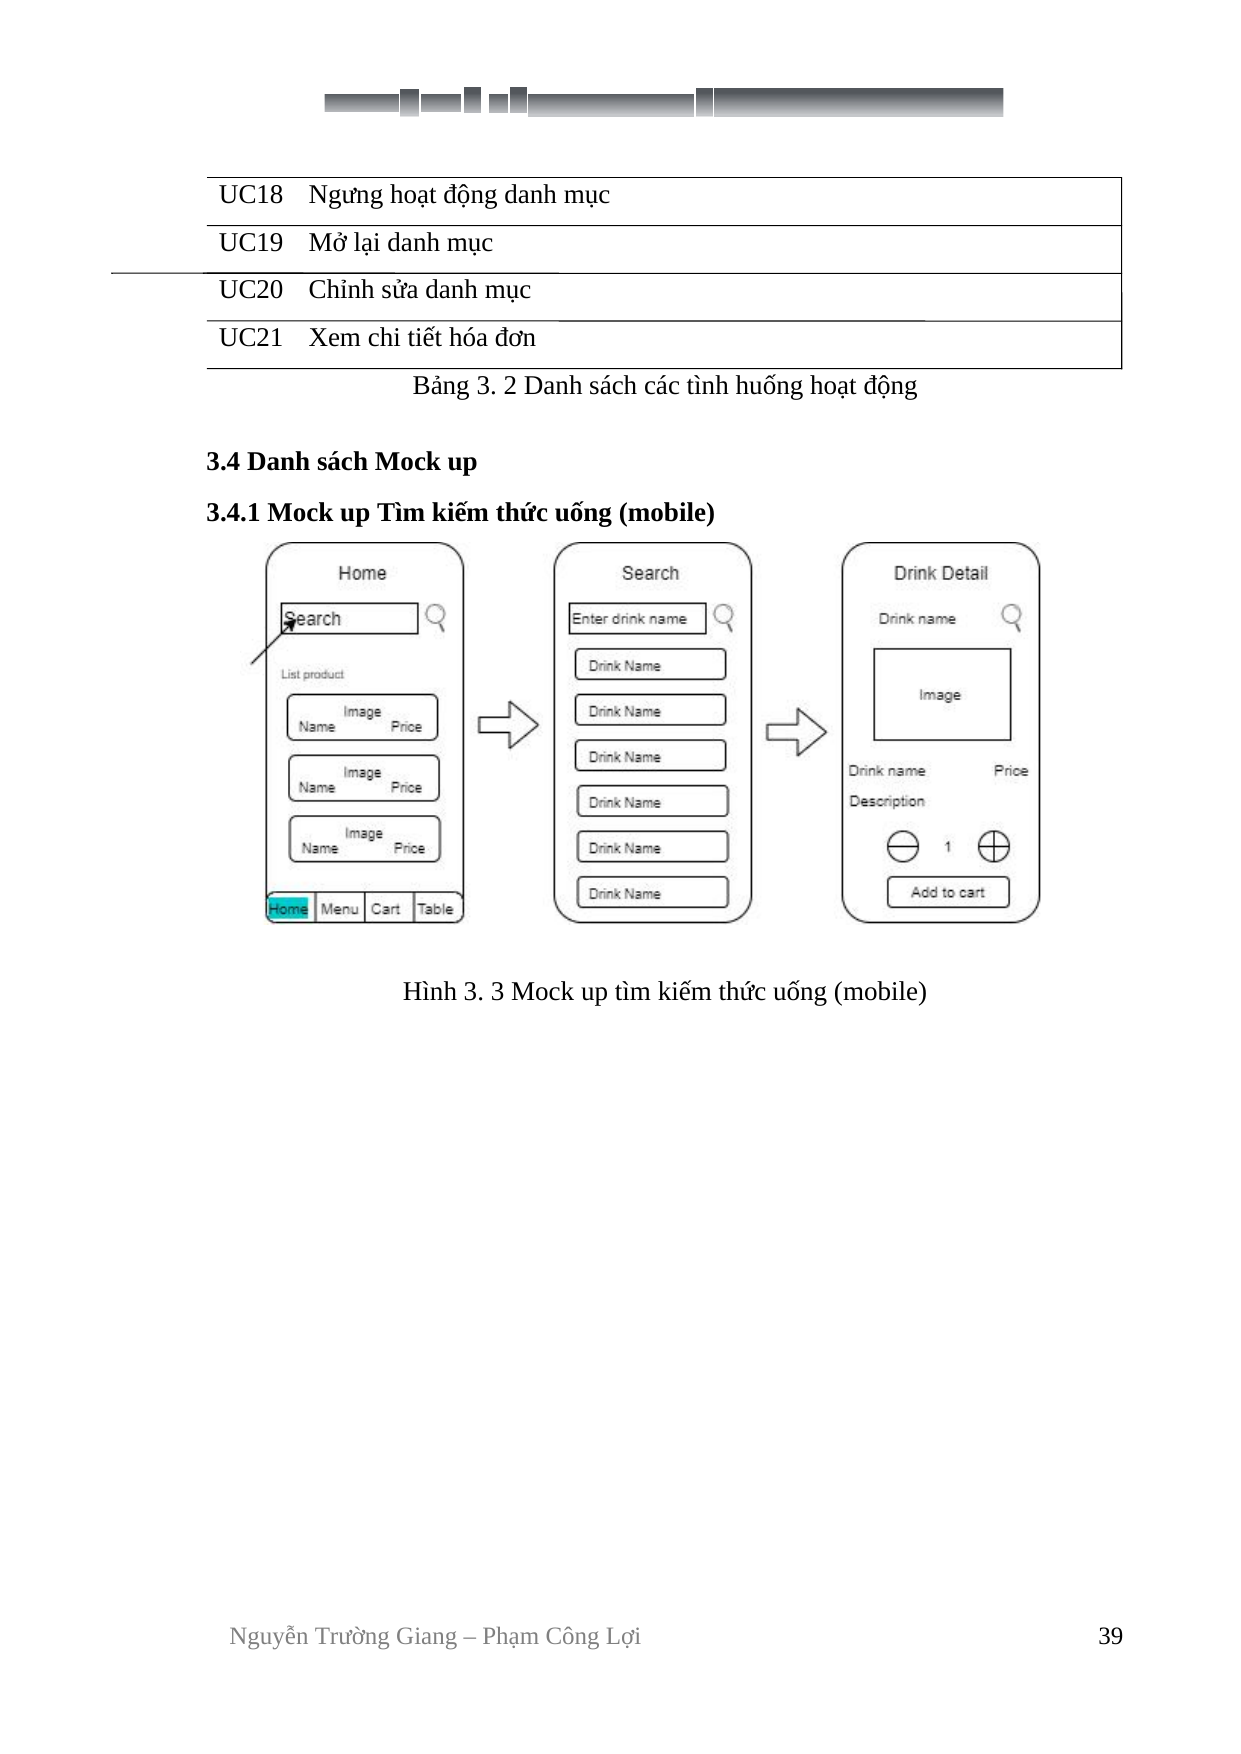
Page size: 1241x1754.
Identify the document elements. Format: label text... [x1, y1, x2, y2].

table_header 39 [869, 1621, 1123, 1650]
picture [240, 542, 1089, 925]
text UC21 Xem chi tiết hóa đơn [219, 321, 1123, 352]
text 3.4 Danh sách Mock up [206, 445, 1123, 476]
text Hình 3. 3 Mock up tìm kiếm thức uống (mobile) [150, 975, 927, 1006]
text 3.4.1 Mock up Tìm kiếm thức uống (mobile) [206, 496, 1123, 527]
picture [324, 87, 1004, 117]
table_header Nguyễn Trường Giang – Phạm Công Lợi [229, 1621, 869, 1650]
text UC19 Mở lại danh mục [219, 226, 1123, 257]
text UC18 Ngưng hoạt động danh mục [219, 178, 1123, 209]
text Bảng 3. 2 Danh sách các tình huống hoạt động [412, 369, 1123, 400]
text UC20 Chỉnh sửa danh mục [219, 274, 1123, 305]
